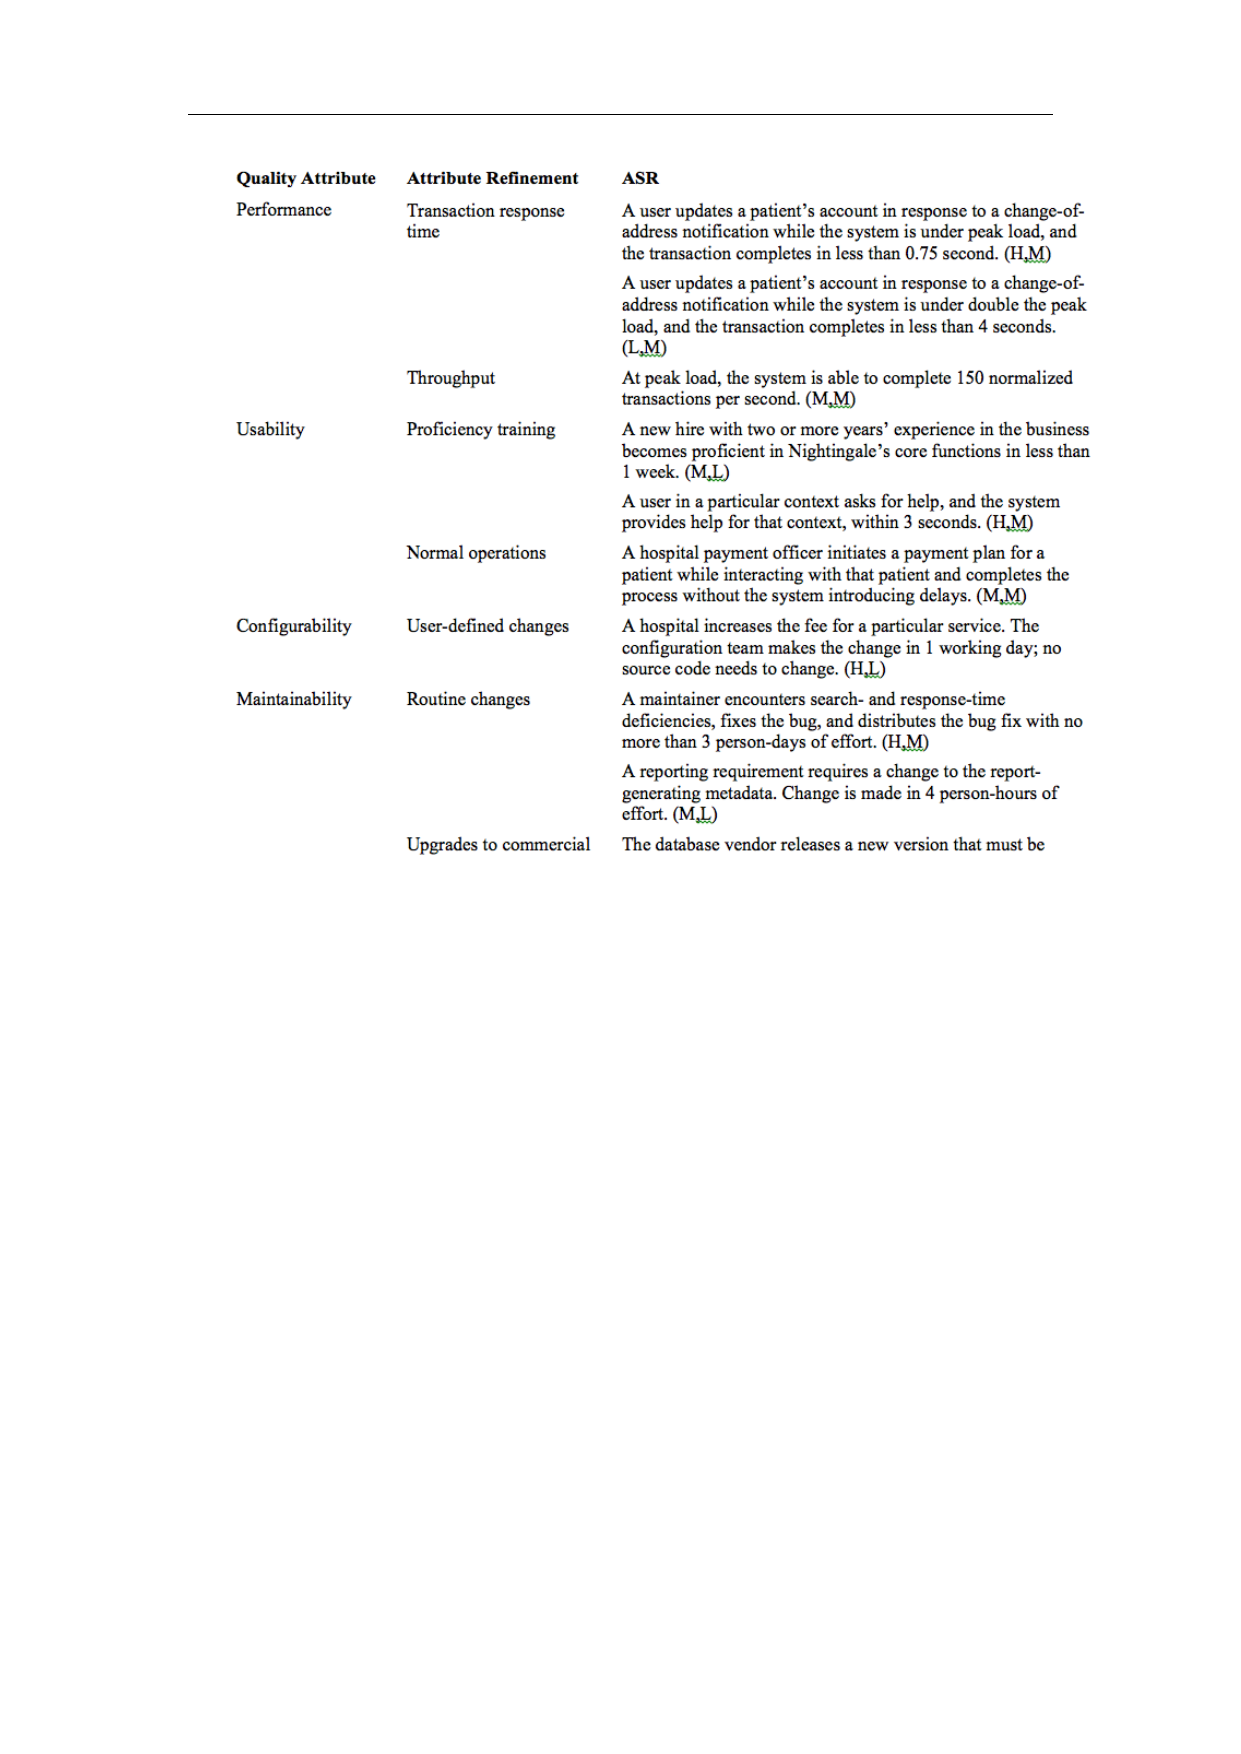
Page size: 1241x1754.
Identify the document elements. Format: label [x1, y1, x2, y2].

picture [231, 162, 1097, 857]
